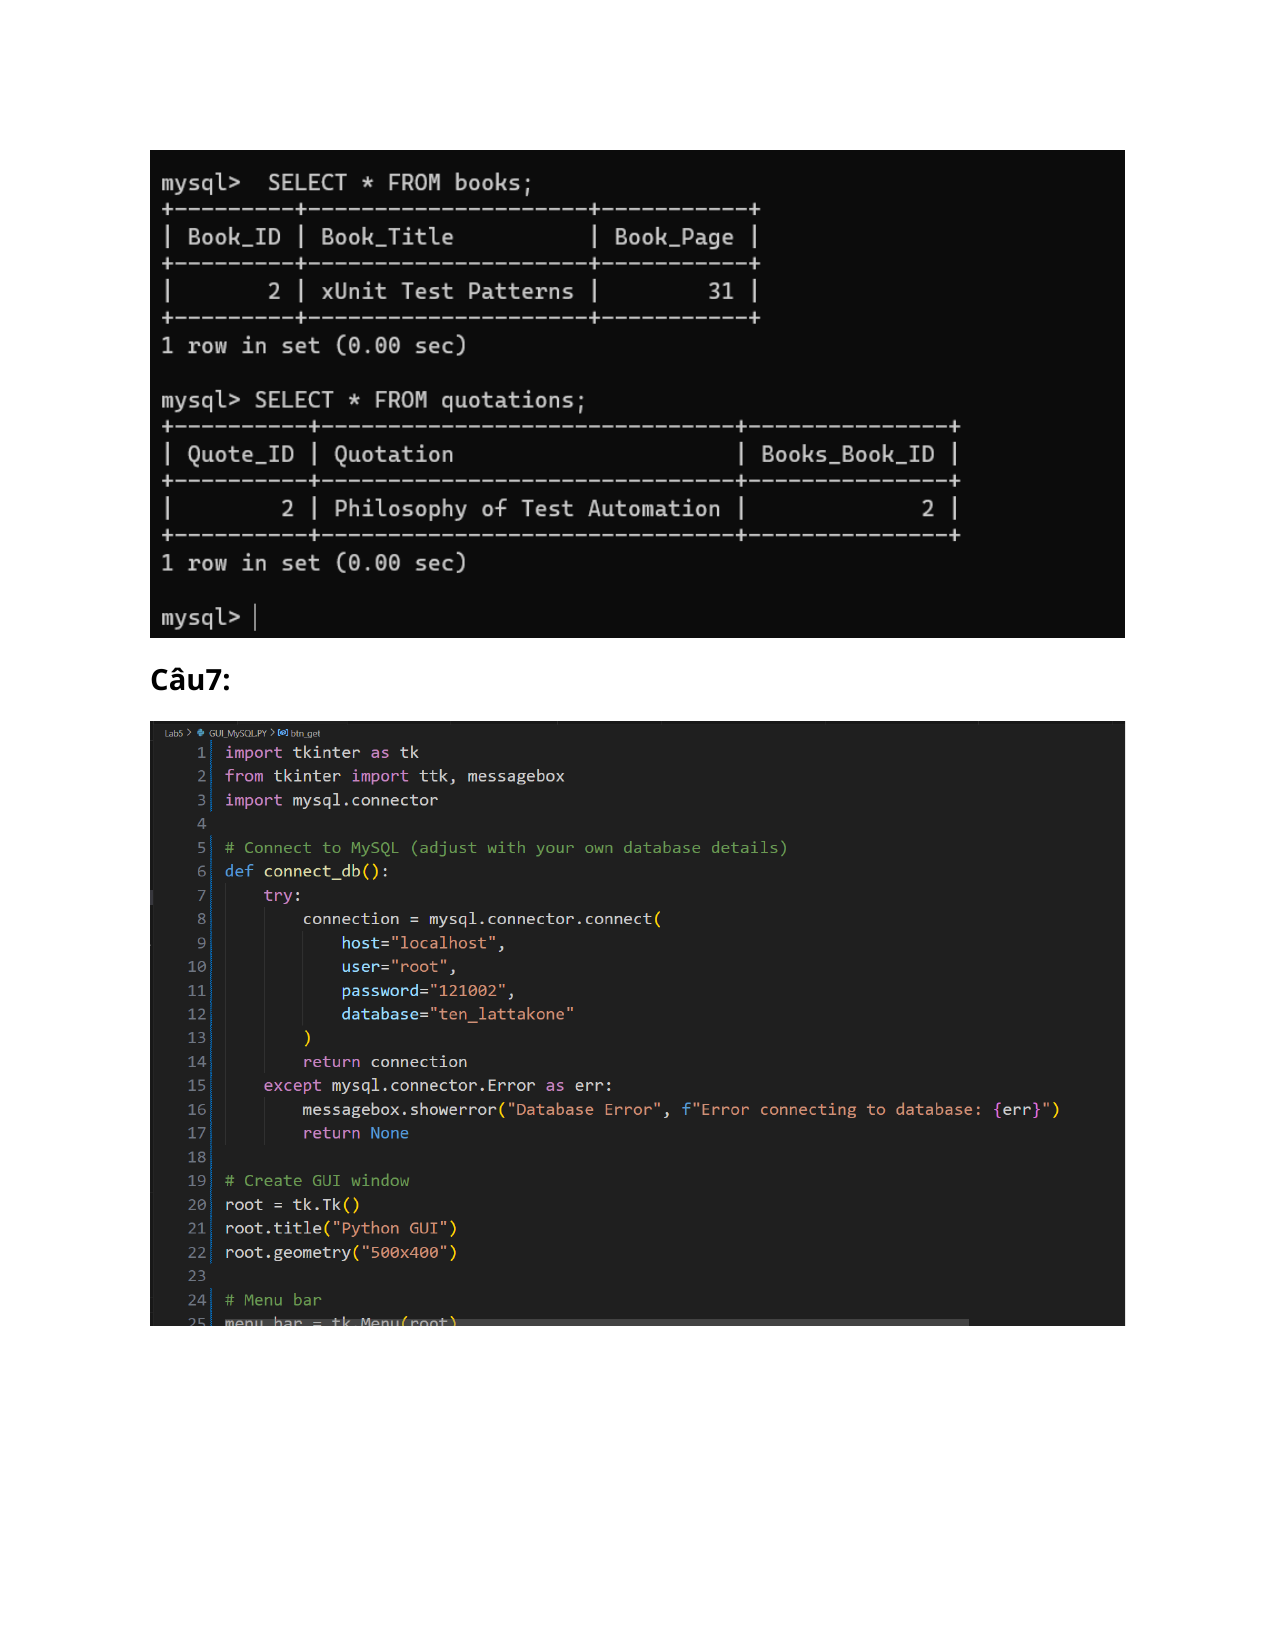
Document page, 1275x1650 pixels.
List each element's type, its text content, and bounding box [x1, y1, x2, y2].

picture [150, 721, 1125, 1326]
text Câu7: [150, 659, 1125, 699]
picture [150, 150, 1125, 638]
